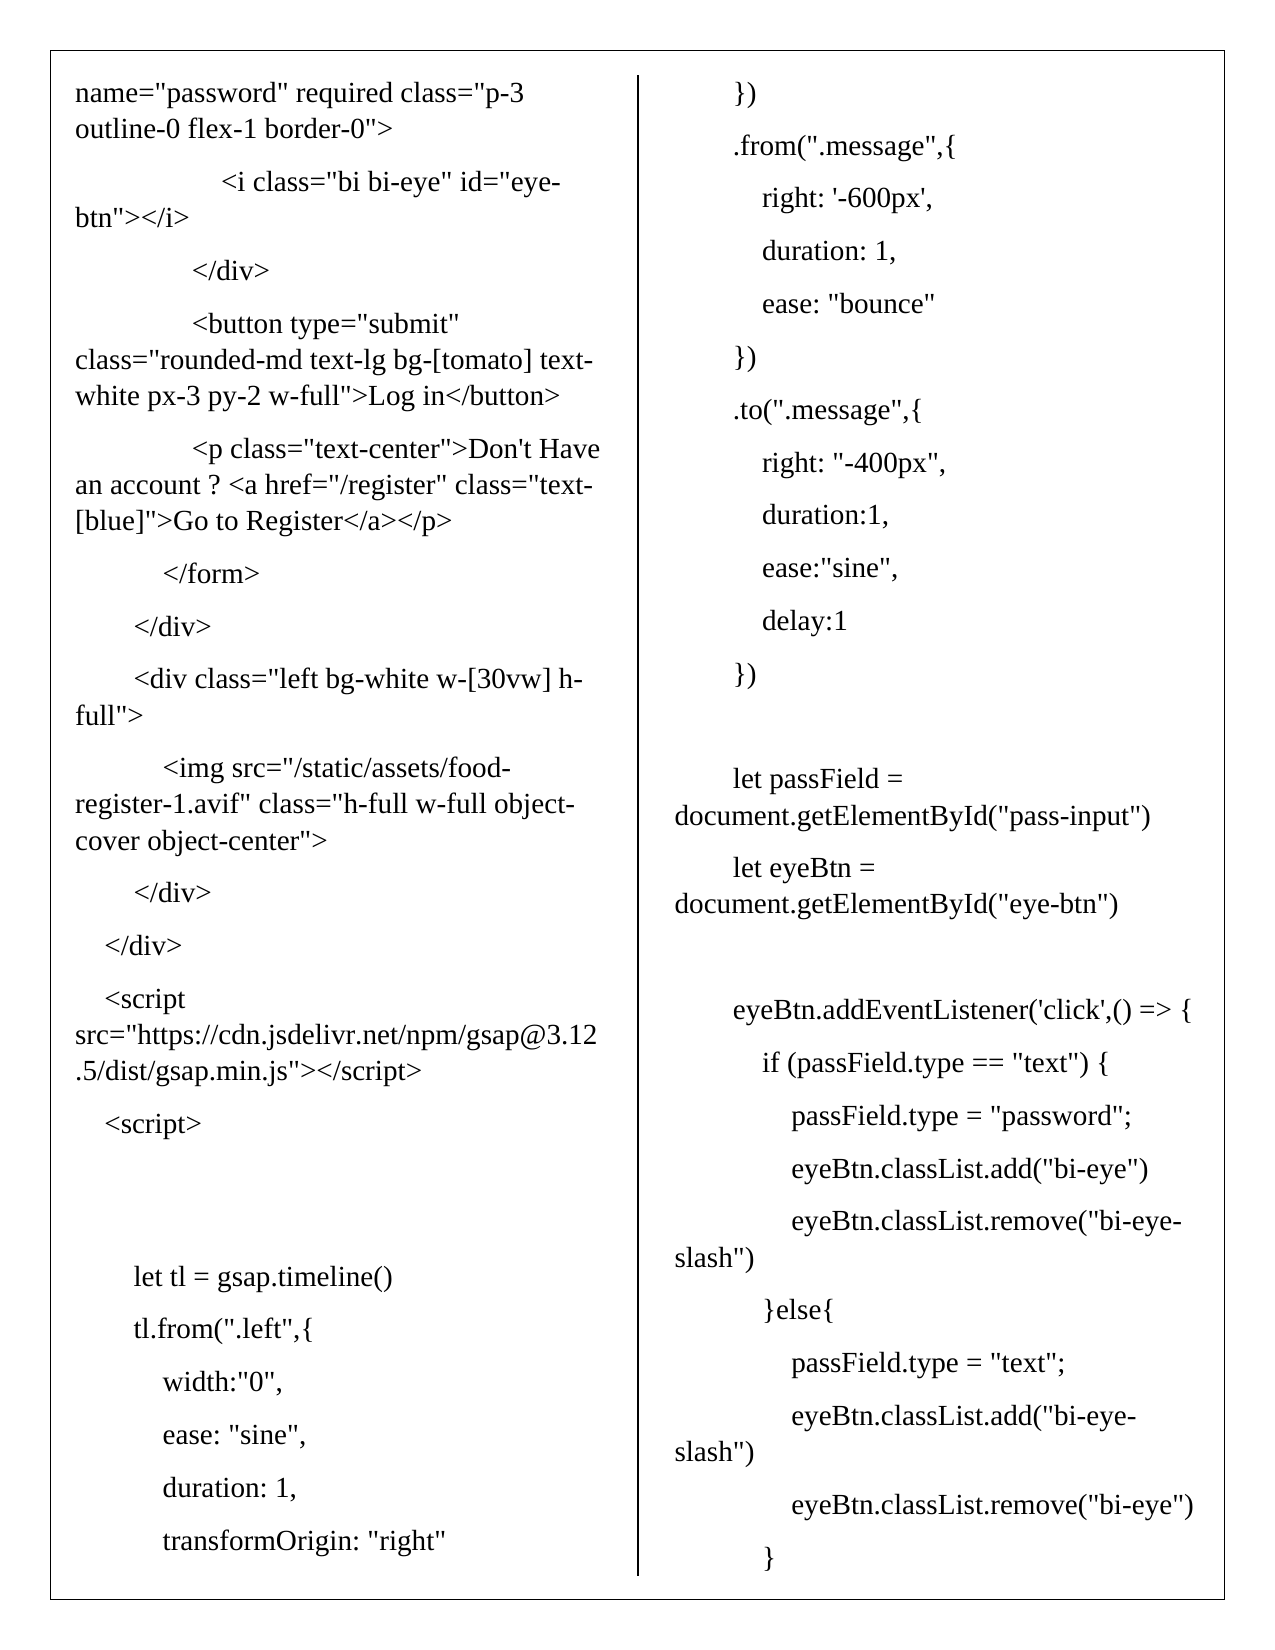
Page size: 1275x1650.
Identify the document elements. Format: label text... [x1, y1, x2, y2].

text width:"0", [75, 1364, 601, 1398]
text eyeBtn.addEventListener('click',() => { [674, 992, 1200, 1026]
text eyeBtn.classList.add("bi-eye") [674, 1151, 1200, 1184]
text </div> [75, 876, 601, 909]
text right: "-400px", [674, 445, 1200, 478]
text passField.type = "text"; [674, 1345, 1200, 1379]
text </div> [75, 609, 601, 642]
text ease: "sine", [75, 1417, 601, 1451]
text }) [674, 339, 1200, 373]
text }) [674, 75, 1200, 108]
text duration: 1, [75, 1470, 601, 1504]
text .to(".message",{ [674, 392, 1200, 425]
text .from(".message",{ [674, 128, 1200, 161]
text <button type="submit" class="rounded-md text-lg bg-[tomato] text-white px-3 py-2 w-full">Log in</button> [75, 306, 601, 412]
text let eyeBtn = document.getElementById("eye-btn") [674, 851, 1200, 920]
text eyeBtn.classList.remove("bi-eye-slash") [674, 1203, 1200, 1273]
text <img src="/static/assets/food-register-1.avif" class="h-full w-full object-cover object-center"> [75, 751, 601, 856]
text }else{ [674, 1292, 1200, 1326]
text eyeBtn.classList.remove("bi-eye") [674, 1487, 1200, 1521]
text <input type="password" id="pass-input" placeholder="Password" name="password" required class="p-3 outline-0 flex-1 border-0"> [75, 75, 601, 145]
text ease:"sine", [674, 550, 1200, 584]
text </div> [75, 928, 601, 962]
text eyeBtn.classList.add("bi-eye-slash") [674, 1398, 1200, 1468]
text <div class="left bg-white w-[30vw] h-full"> [75, 662, 601, 731]
text } [674, 1540, 1200, 1573]
text tl.from(".left",{ [75, 1312, 601, 1345]
text right: '-600px', [674, 181, 1200, 214]
text let tl = gsap.timeline() [75, 1259, 601, 1292]
text let passField = document.getElementById("pass-input") [674, 762, 1200, 831]
text <script src="https://cdn.jsdelivr.net/npm/gsap@3.12.5/dist/gsap.min.js"></script> [75, 981, 601, 1087]
text <p class="text-center">Don't Have an account ? <a href="/register" class="text-[blue]">Go to Register</a></p> [75, 431, 601, 537]
text transformOrigin: "right" [75, 1523, 601, 1556]
text if (passField.type == "text") { [674, 1045, 1200, 1079]
text passField.type = "password"; [674, 1098, 1200, 1131]
text }) [674, 656, 1200, 689]
text </div> [75, 253, 601, 286]
text <script> [75, 1106, 601, 1140]
text delay:1 [674, 603, 1200, 637]
text duration: 1, [674, 233, 1200, 267]
text <i class="bi bi-eye" id="eye-btn"></i> [75, 164, 601, 234]
text duration:1, [674, 497, 1200, 531]
text ease: "bounce" [674, 286, 1200, 320]
text </form> [75, 556, 601, 589]
